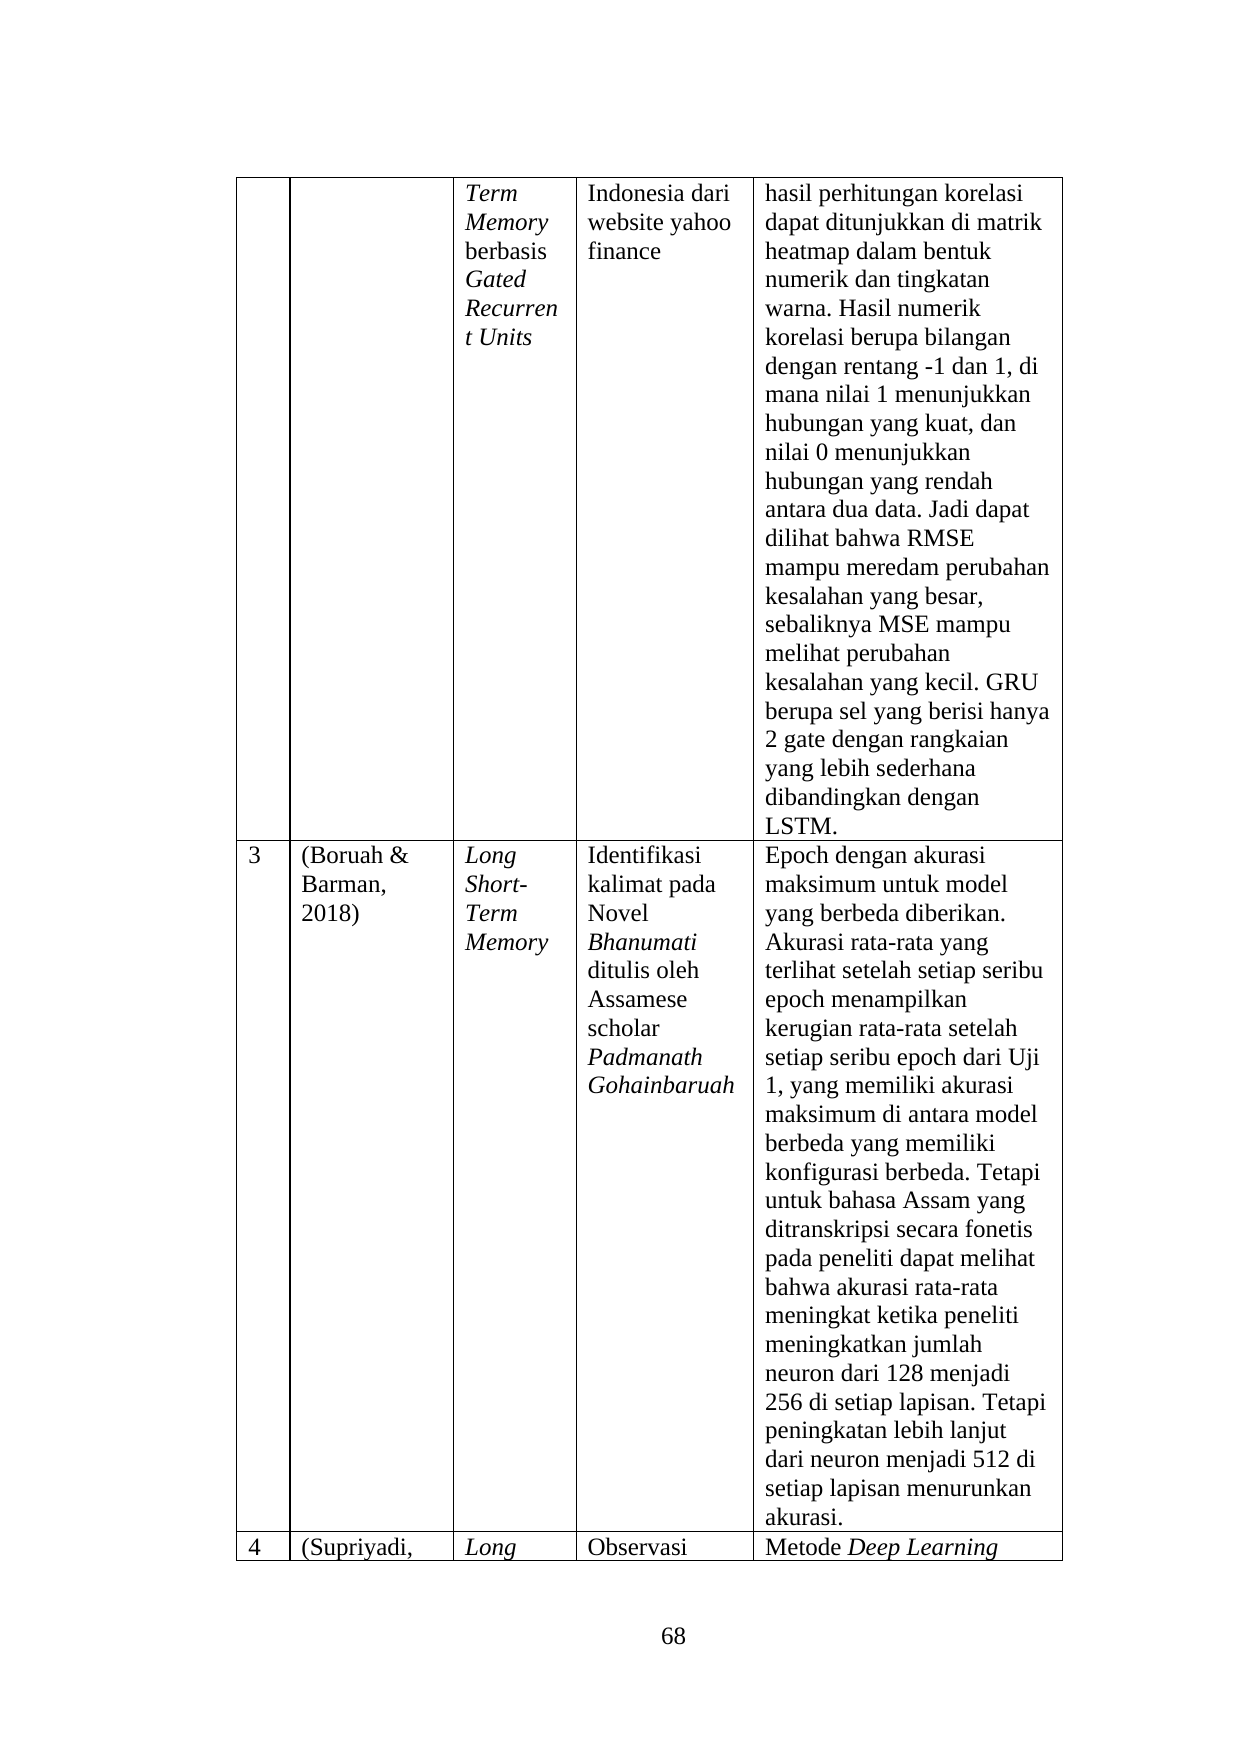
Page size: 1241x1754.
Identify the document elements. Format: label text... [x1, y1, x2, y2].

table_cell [754, 178, 1062, 839]
table_cell [291, 178, 453, 839]
table_cell Identifikasi kalimat pada Novel Bhanumati ditulis oleh Assamese scholar Padmanath Gohainbaruah [577, 841, 753, 1531]
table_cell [577, 1532, 753, 1560]
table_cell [577, 178, 753, 839]
table_cell Epoch dengan akurasi maksimum untuk model yang berbeda diberikan. Akurasi rata-rata yang terlihat setelah setiap seribu epoch menampilkan kerugian rata-rata setelah setiap seribu epoch dari Uji 1, yang memiliki akurasi maksimum di antara model berbeda yang memiliki konfigurasi berbeda. Tetapi untuk bahasa Assam yang ditranskripsi secara fonetis pada peneliti dapat melihat bahwa akurasi rata-rata meningkat ketika peneliti meningkatkan jumlah neuron dari 128 menjadi 256 di setiap lapisan. Tetapi peningkatan lebih lanjut dari neuron menjadi 512 di setiap lapisan menurunkan akurasi. [754, 841, 1062, 1531]
table_cell [291, 841, 453, 1531]
table_cell Long Short-Term Memory [454, 841, 576, 1531]
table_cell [454, 178, 576, 839]
table_cell 4 [237, 1532, 289, 1560]
table_cell 2 [237, 178, 289, 839]
table_cell [291, 1532, 453, 1560]
table_cell 3 [237, 841, 289, 1531]
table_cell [454, 1532, 576, 1560]
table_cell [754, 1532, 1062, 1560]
